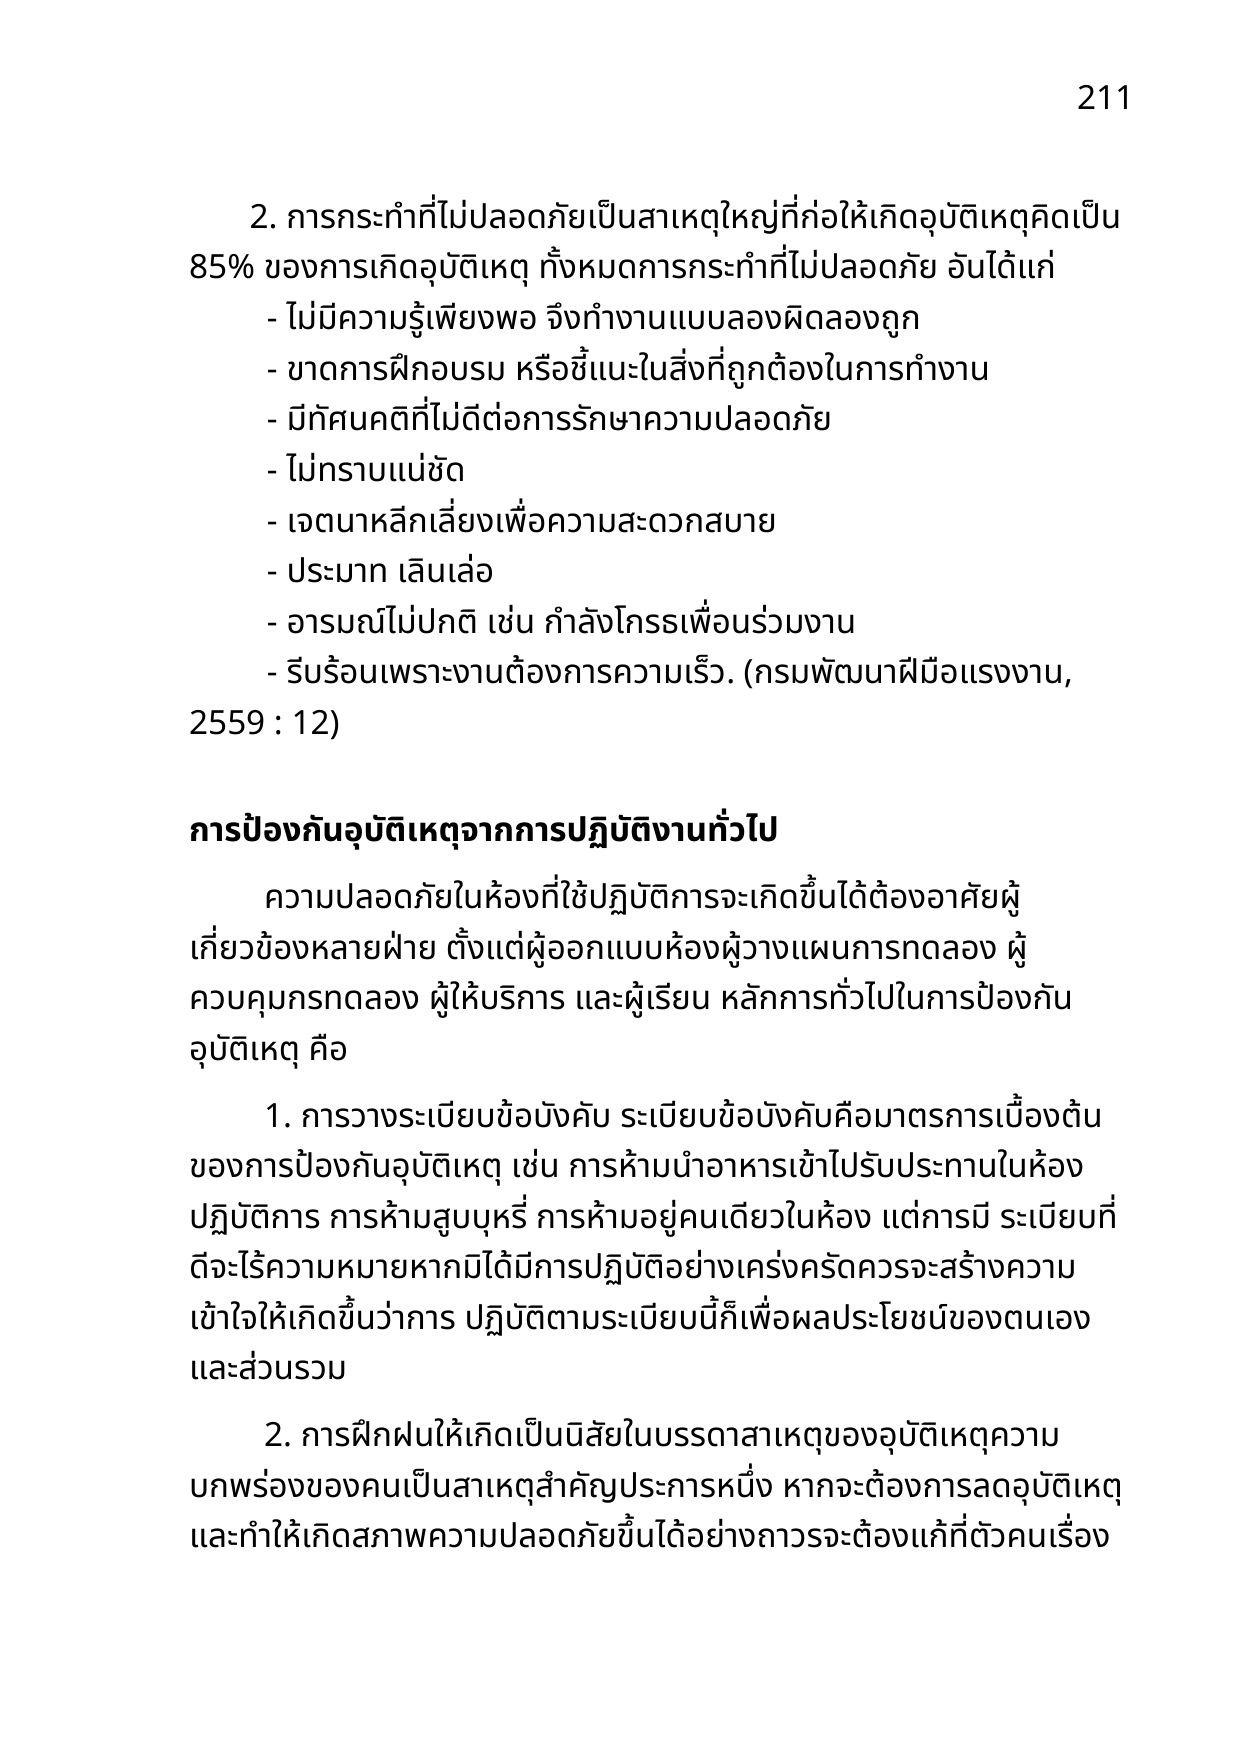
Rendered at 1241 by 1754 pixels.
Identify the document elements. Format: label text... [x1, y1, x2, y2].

text - ไม่มีความรู้เพียงพอ จึงทํางานแบบลองผิดลองถูก [189, 294, 1124, 344]
text 2. การกระทําที่ไม่ปลอดภัยเป็นสาเหตุใหญ่ที่ก่อให้เกิดอุบัติเหตุคิดเป็น 85% ของการเกิดอุบัติเหตุ ทั้งหมดการกระทําที่ไม่ปลอดภัย อันได้แก่ [189, 193, 1124, 294]
text ความปลอดภัยในห้องที่ใช้ปฏิบัติการจะเกิดขึ้นได้ต้องอาศัยผู้เกี่ยวข้องหลายฝ่าย ตั้งแต่ผู้ออกแบบห้องผู้วางแผนการทดลอง ผู้ควบคุมกรทดลอง ผู้ให้บริการ และผู้เรียน หลักการทั่วไปในการป้องกันอุบัติเหตุ คือ [189, 873, 1124, 1075]
text - เจตนาหลีกเลี่ยงเพื่อความสะดวกสบาย [189, 496, 1124, 547]
text - ขาดการฝึกอบรม หรือชี้แนะในสิ่งที่ถูกต้องในการทํางาน [189, 344, 1124, 395]
text - มีทัศนคติที่ไม่ดีต่อการรักษาความปลอดภัย [189, 395, 1124, 446]
text 1. การวางระเบียบข้อบังคับ ระเบียบข้อบังคับคือมาตรการเบื้องต้นของการป้องกันอุบัติเหตุ เช่น การห้ามนําอาหารเข้าไปรับประทานในห้องปฏิบัติการ การห้ามสูบบุหรี่ การห้ามอยู่คนเดียวในห้อง แต่การมี ระเบียบที่ดีจะไร้ความหมายหากมิได้มีการปฏิบัติอย่างเคร่งครัดควรจะสร้างความเข้าใจให้เกิดขึ้นว่าการ ปฏิบัติตามระเบียบนี้ก็เพื่อผลประโยชน์ของตนเองและส่วนรวม [189, 1092, 1124, 1394]
text - รีบร้อนเพราะงานต้องการความเร็ว. (กรมพัฒนาฝีมือแรงงาน, 2559 : 12) [189, 648, 1124, 744]
text - ไม่ทราบแน่ชัด [189, 446, 1124, 496]
text - อารมณ์ไม่ปกติ เช่น กําลังโกรธเพื่อนร่วมงาน [189, 598, 1124, 648]
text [189, 1411, 1124, 1563]
text การป้องกันอุบัติเหตุจากการปฏิบัติงานทั่วไป [189, 806, 1124, 857]
text - ประมาท เลินเล่อ [189, 547, 1124, 598]
